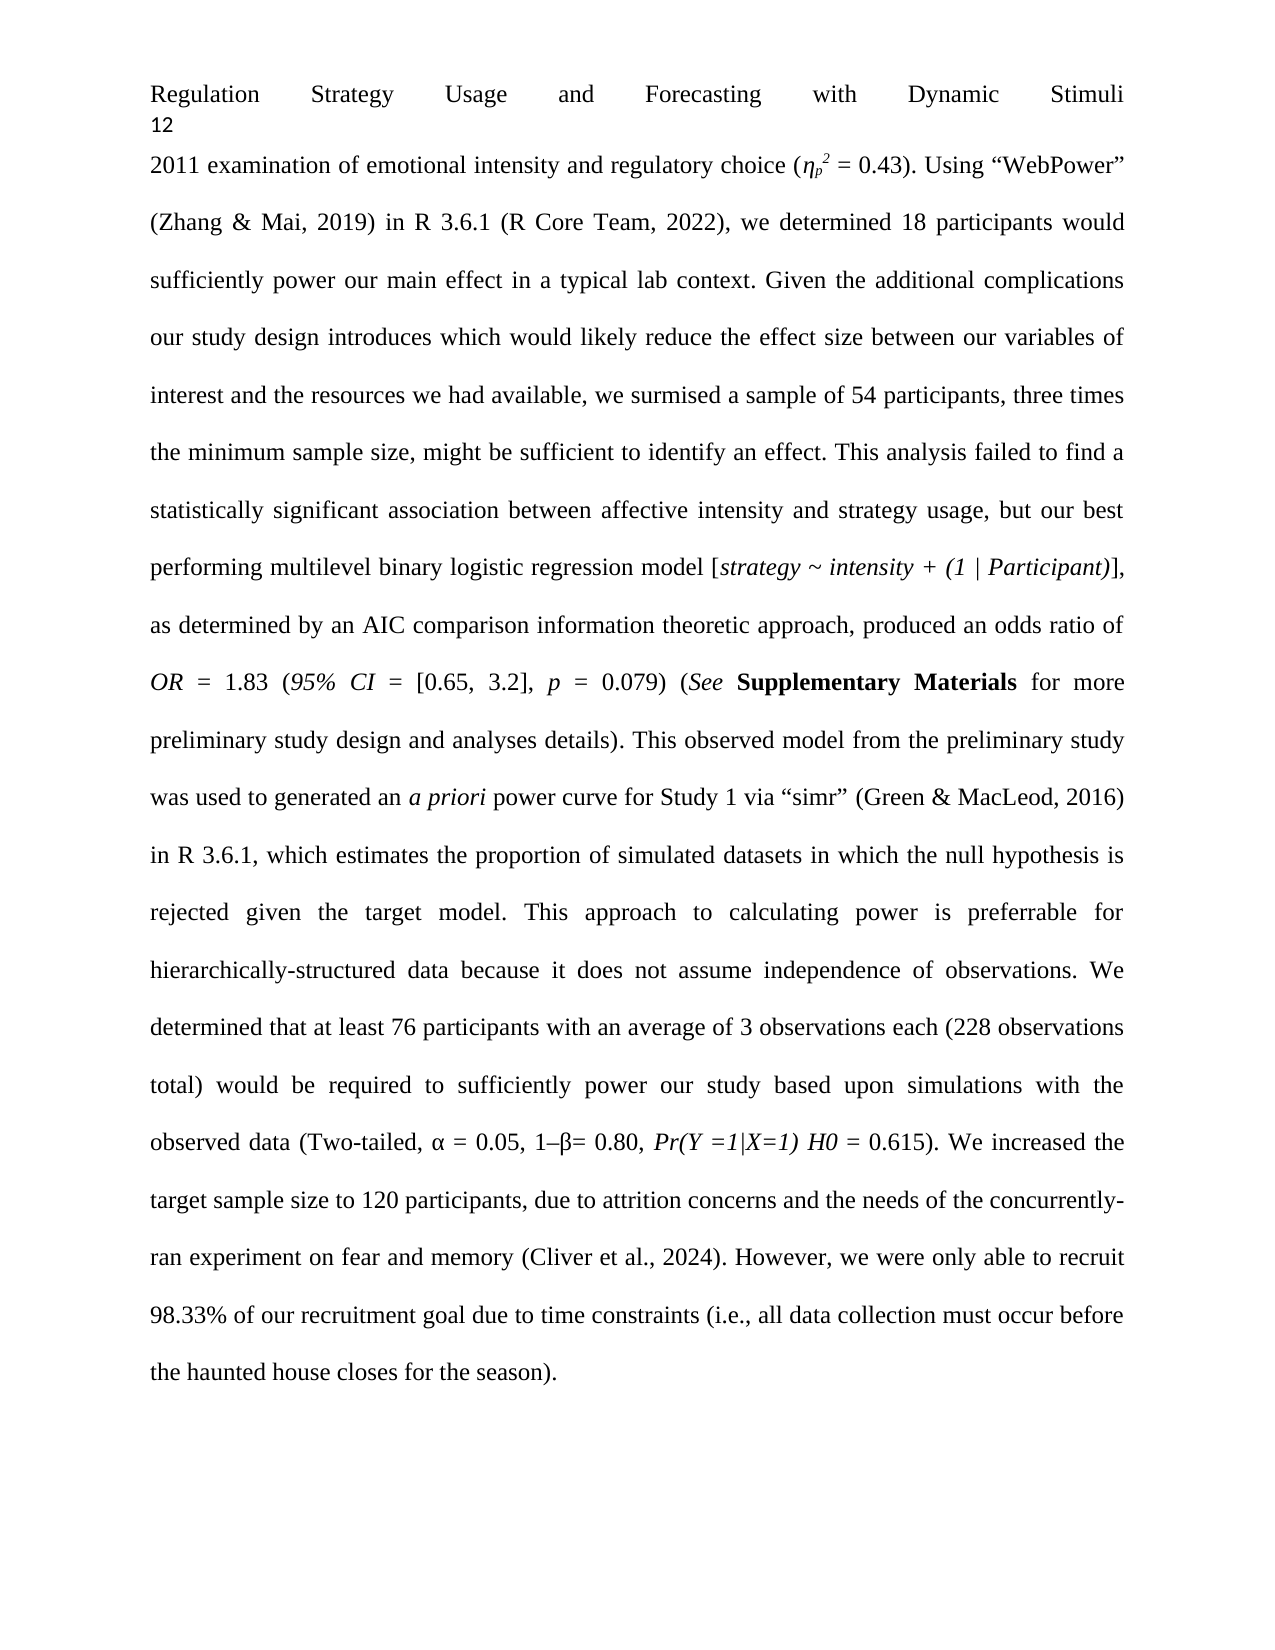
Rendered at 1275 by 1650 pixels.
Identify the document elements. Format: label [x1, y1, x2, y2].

text [150, 150, 1125, 1386]
